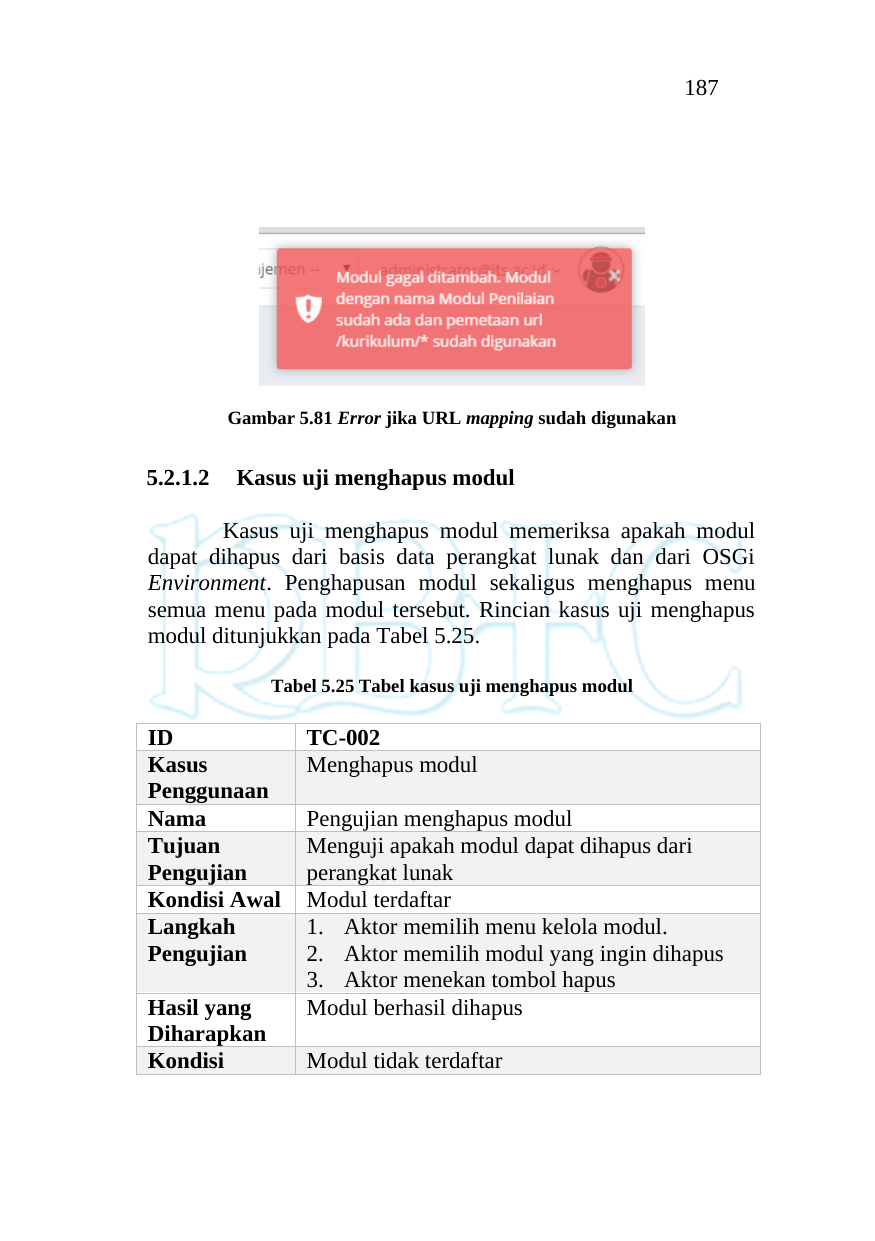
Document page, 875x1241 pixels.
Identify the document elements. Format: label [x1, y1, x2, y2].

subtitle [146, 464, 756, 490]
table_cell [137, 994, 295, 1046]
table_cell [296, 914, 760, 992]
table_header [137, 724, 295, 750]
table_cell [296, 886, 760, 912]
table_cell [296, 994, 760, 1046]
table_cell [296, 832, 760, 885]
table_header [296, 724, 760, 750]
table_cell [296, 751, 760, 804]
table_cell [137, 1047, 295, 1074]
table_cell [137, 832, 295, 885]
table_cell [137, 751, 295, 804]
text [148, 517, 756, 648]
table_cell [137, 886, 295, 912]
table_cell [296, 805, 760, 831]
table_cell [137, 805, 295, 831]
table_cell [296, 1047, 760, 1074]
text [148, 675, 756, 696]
picture [258, 227, 645, 386]
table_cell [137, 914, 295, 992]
